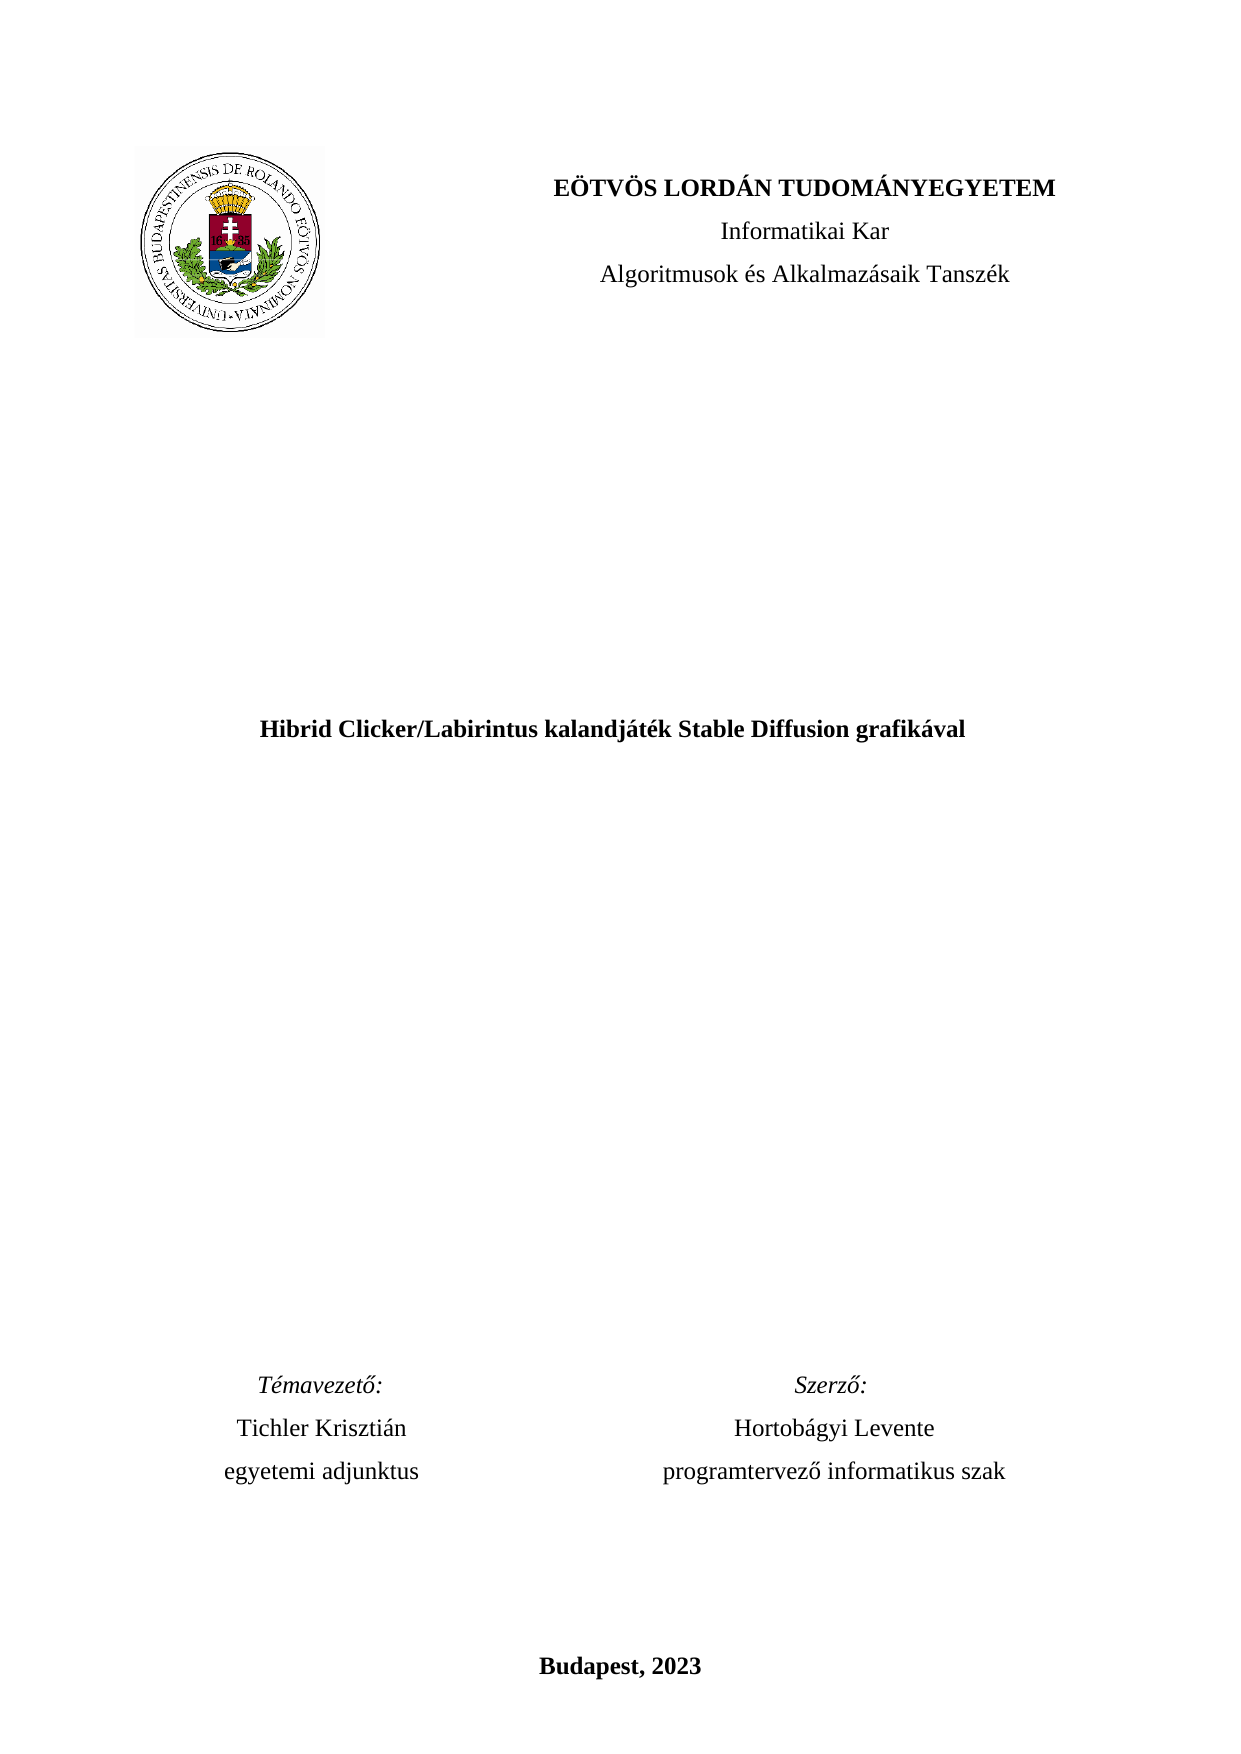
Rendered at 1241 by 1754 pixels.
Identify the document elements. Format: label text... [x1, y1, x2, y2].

text Hibrid Clicker/Labirintus kalandjáték Stable Diffusion grafikával [133, 714, 1092, 743]
picture [134, 281, 325, 318]
text Szerző: Hortobágyi Levente programtervező informatikus szak [649, 1370, 1092, 1485]
text Témavezető: Tichler Krisztián egyetemi adjunktus [1, 1370, 642, 1485]
picture [134, 261, 325, 280]
picture [134, 146, 325, 259]
text EÖTVÖS LORDÁN TUDOMÁNYEGYETEM Informatikai Kar Algoritmusok és Alkalmazásaik Tanszék [517, 173, 1092, 288]
picture [134, 319, 325, 338]
